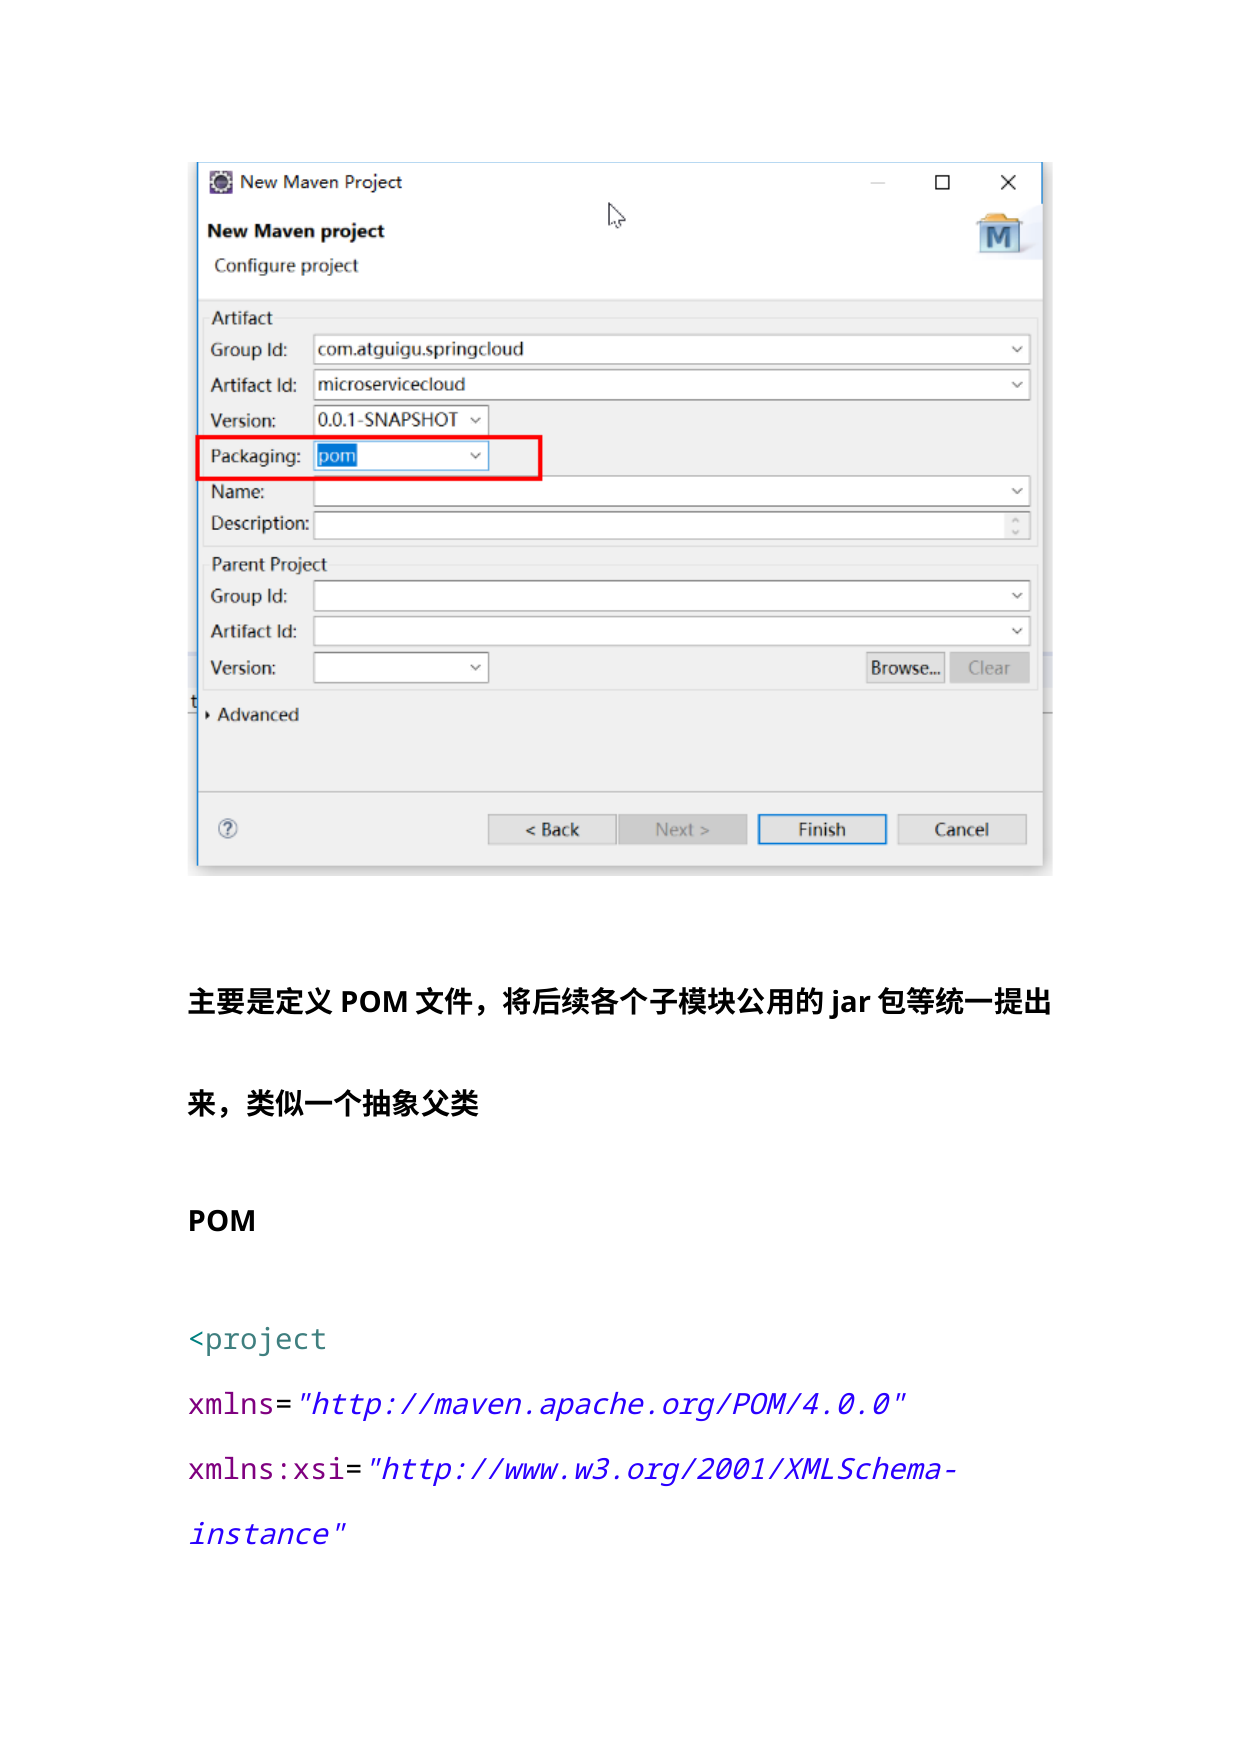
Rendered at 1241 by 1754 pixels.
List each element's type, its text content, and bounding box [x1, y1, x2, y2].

text 主要是定义POM文件，将后续各个子模块公用的jar包等统一提出来，类似一个抽象父类 [187, 968, 1053, 1134]
picture [187, 162, 1053, 876]
text POM [187, 1188, 1053, 1253]
text <project xmlns="http://maven.apache.org/POM/4.0.0" xmlns:xsi="http://www.w3.org/2001/XMLSchema-instance" [187, 1305, 1053, 1565]
